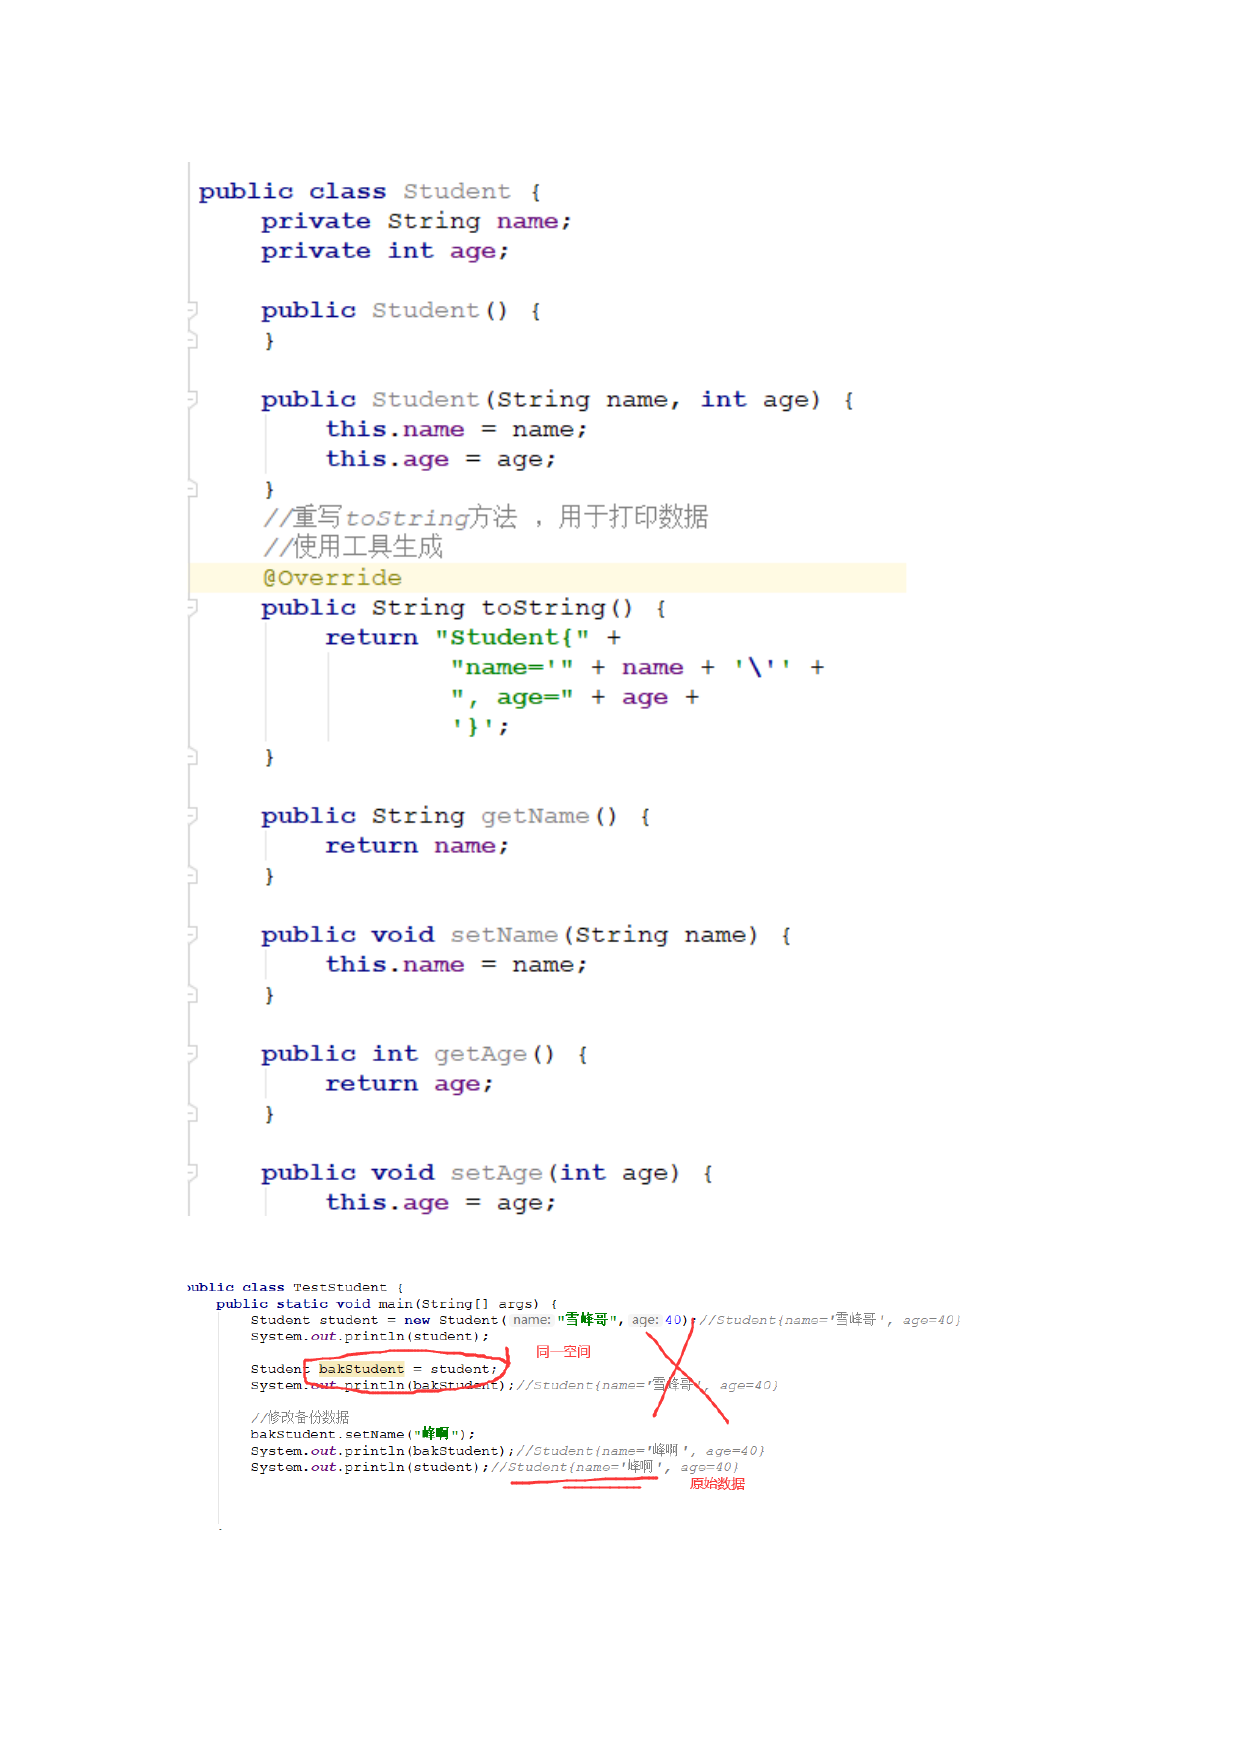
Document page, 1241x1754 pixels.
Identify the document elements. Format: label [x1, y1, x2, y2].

picture [187, 1267, 1053, 1530]
picture [187, 162, 907, 1216]
